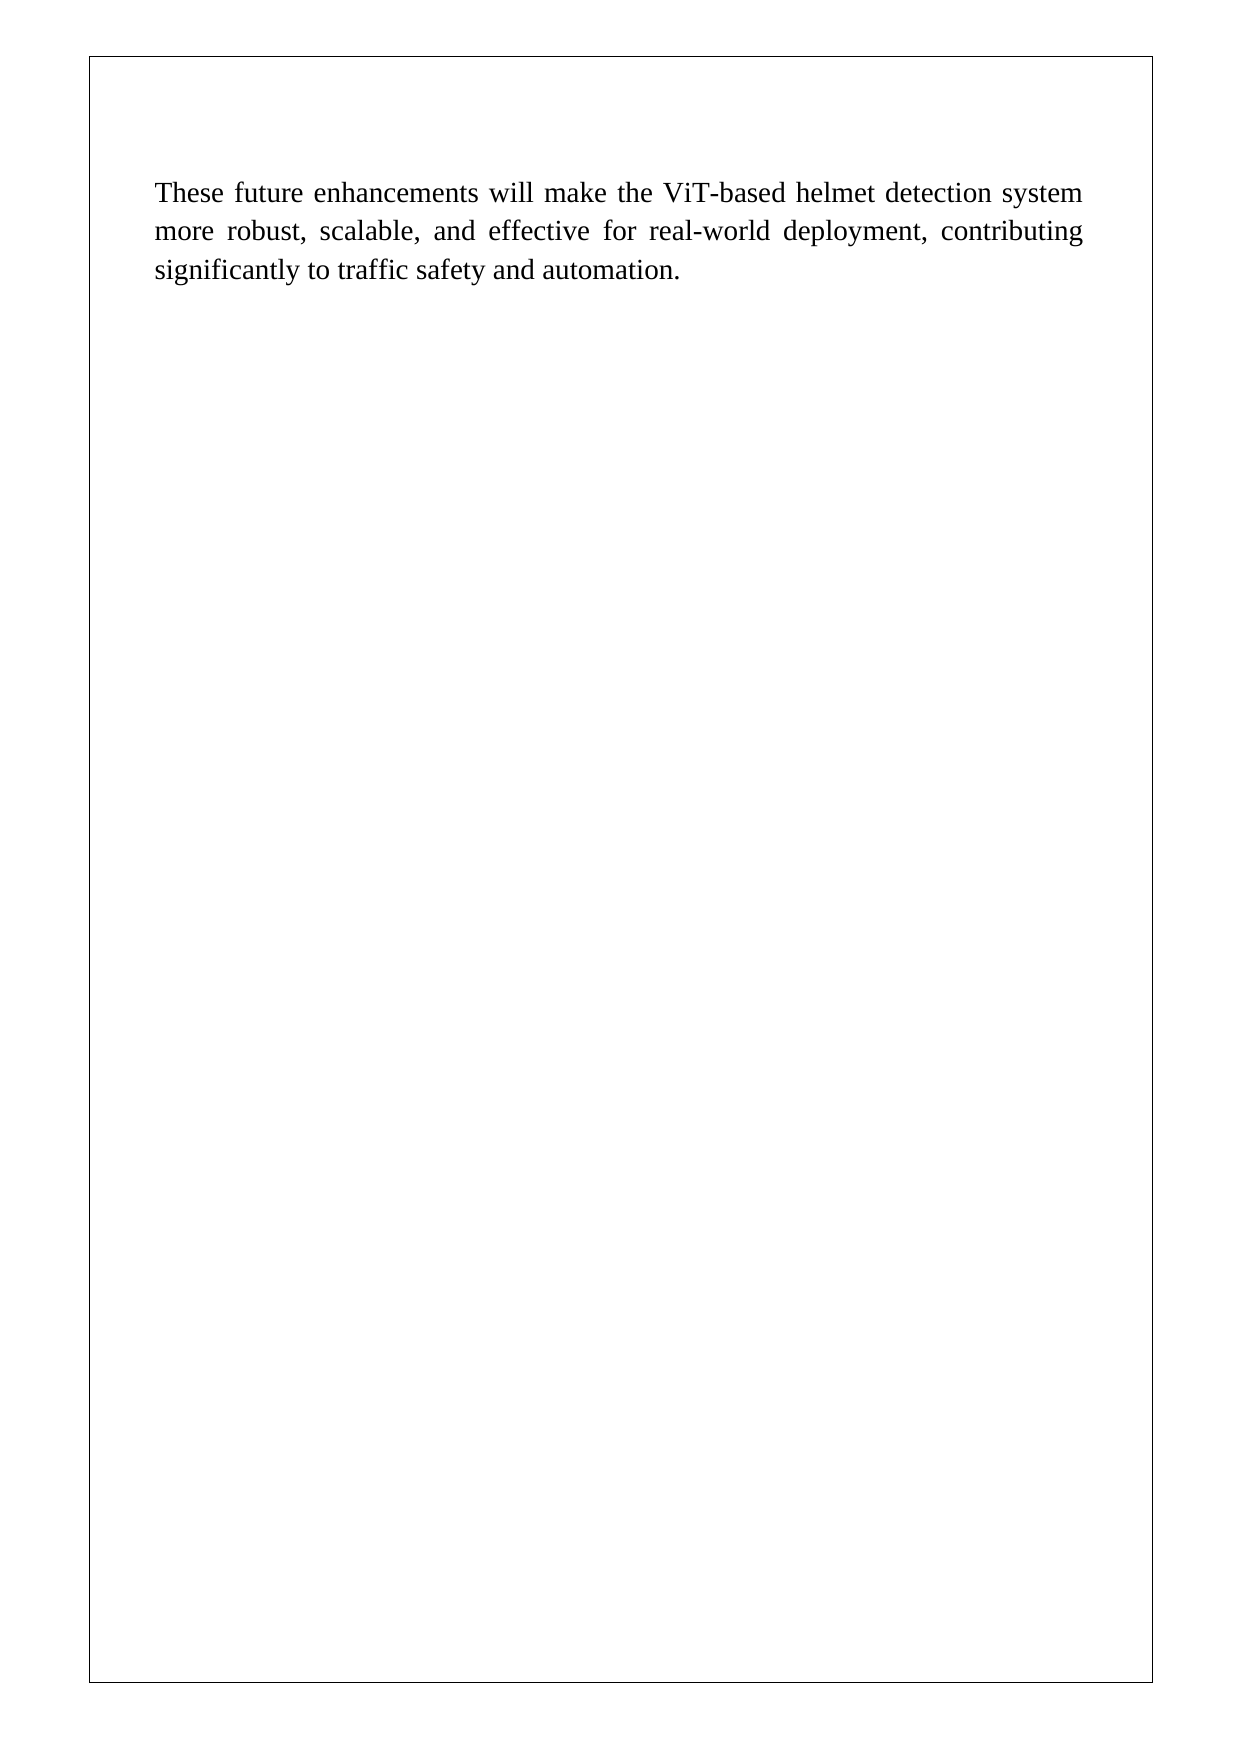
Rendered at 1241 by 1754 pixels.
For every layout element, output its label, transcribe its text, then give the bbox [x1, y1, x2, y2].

text These future enhancements will make the ViT-based helmet detection system more robust, scalable, and effective for real-world deployment, contributing significantly to traffic safety and automation. [154, 175, 1084, 285]
